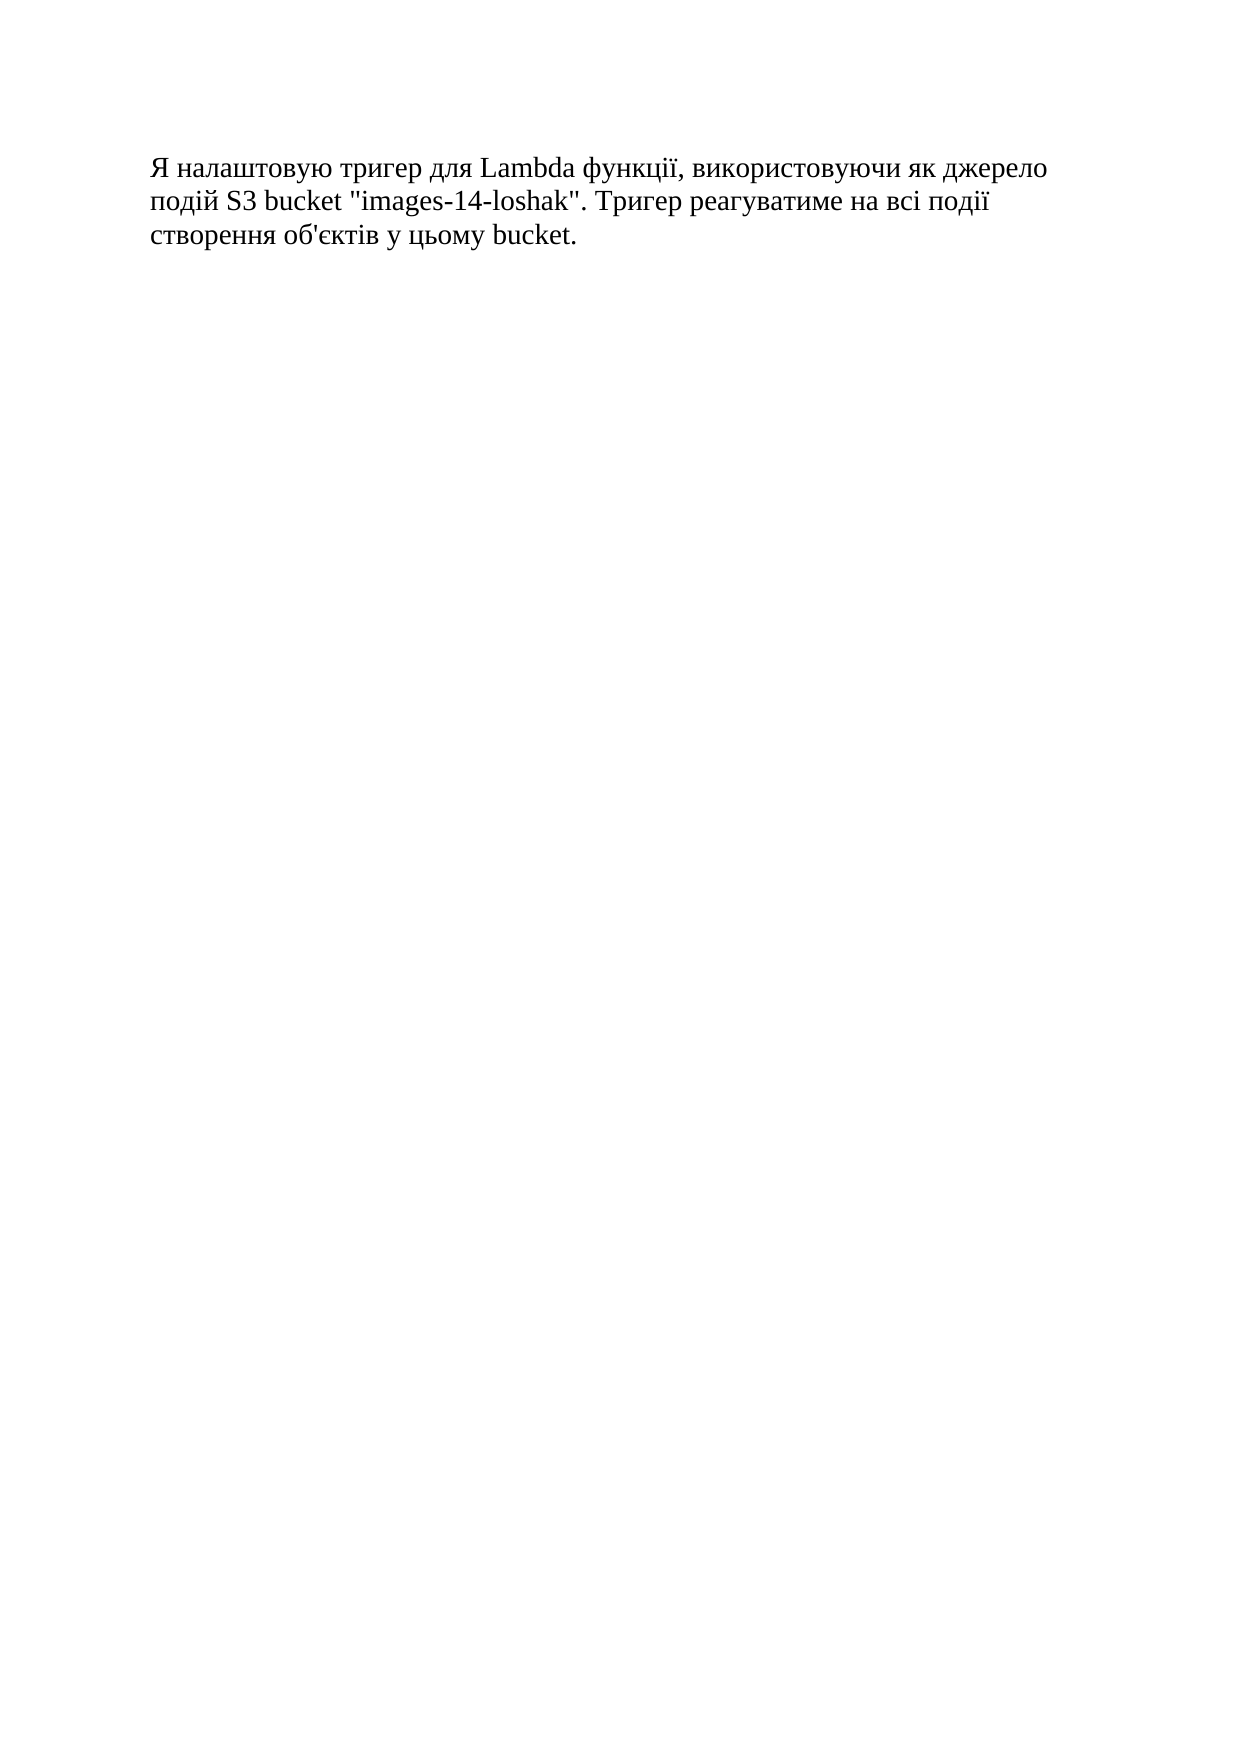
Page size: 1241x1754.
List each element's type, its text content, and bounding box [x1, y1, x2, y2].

text Я налаштовую тригер для Lambda функції, використовуючи як джерело подій S3 bucket "images-14-loshak". Тригер реагуватиме на всі події створення об'єктів у цьому bucket. [150, 150, 1090, 251]
